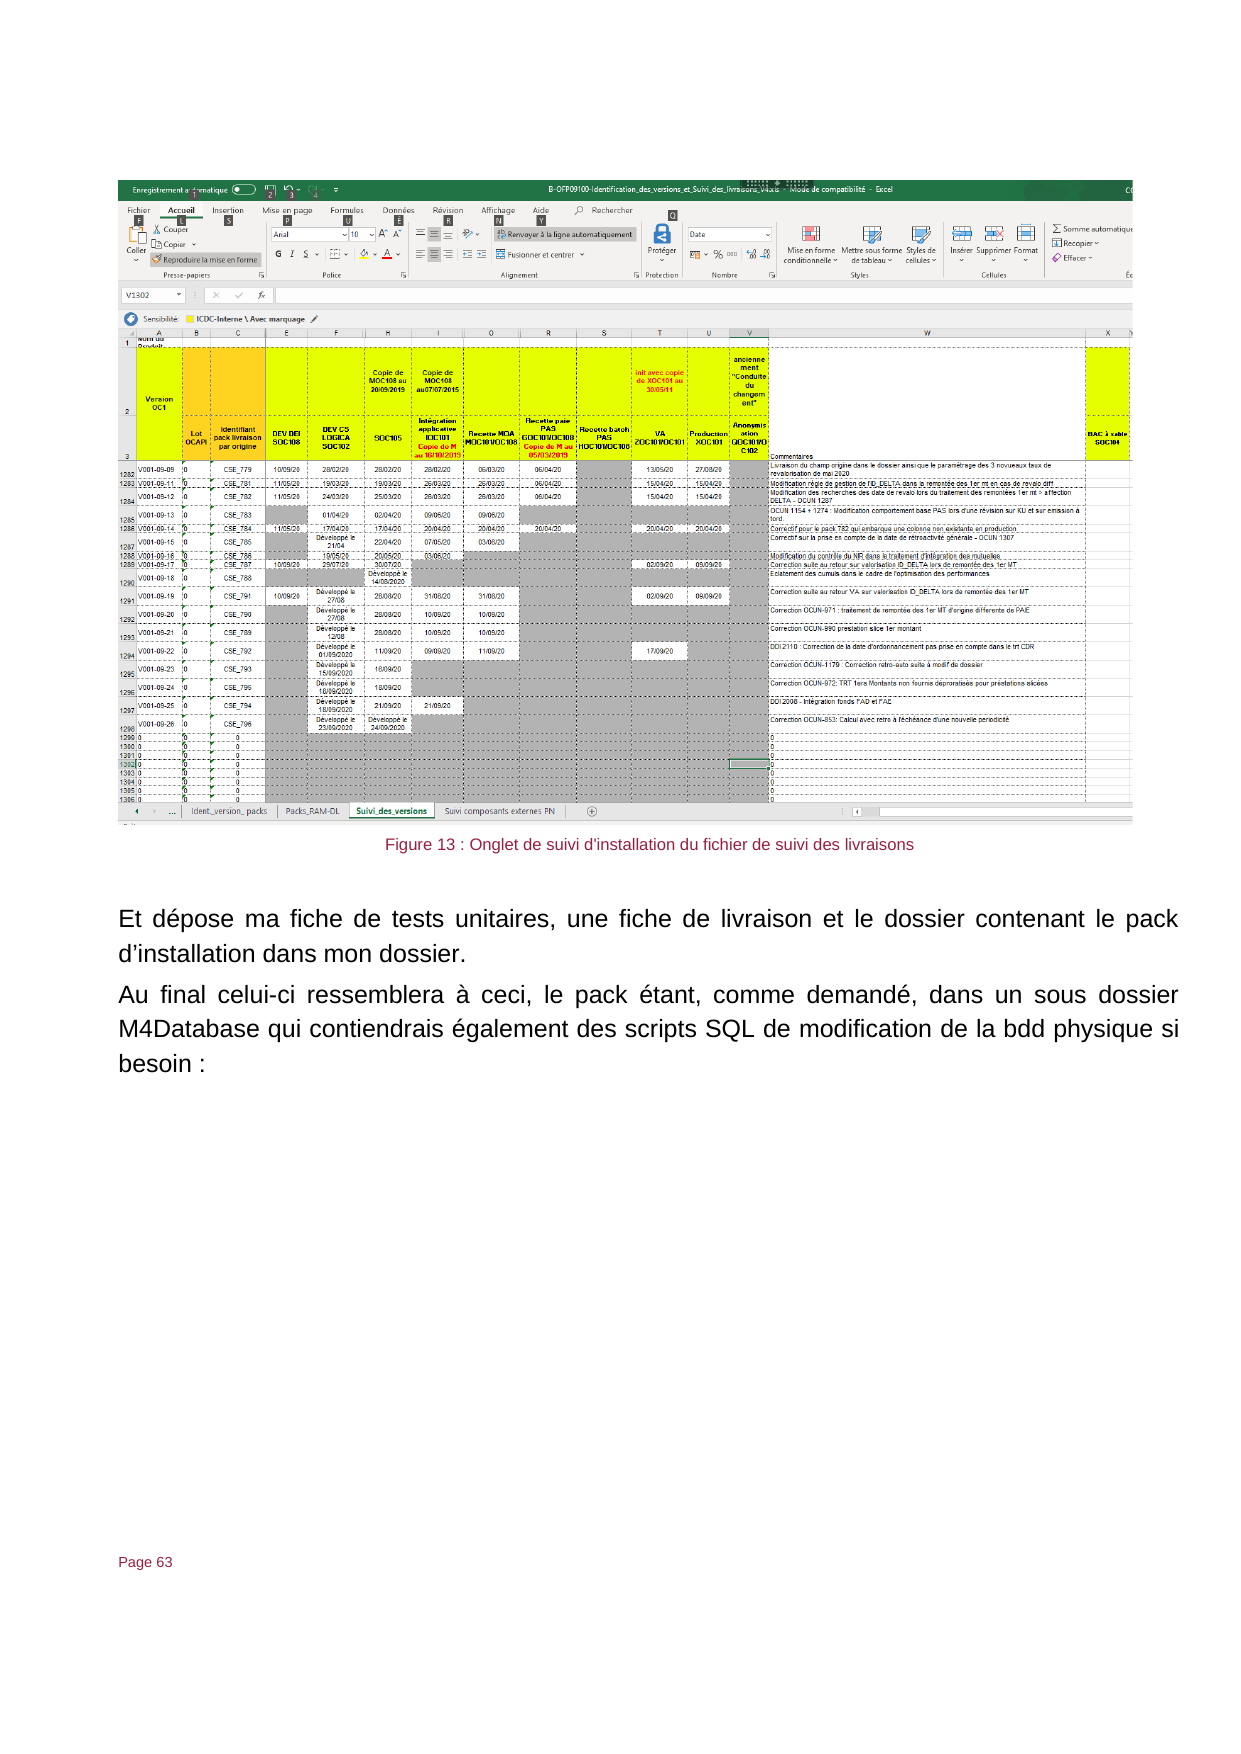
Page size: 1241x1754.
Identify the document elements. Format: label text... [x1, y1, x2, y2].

text Au final celui-ci ressemblera à ceci, le pack étant, comme demandé, dans un sous dossier M4Database qui contiendrais également des scripts SQL de modification de la bdd physique si besoin : [118, 980, 1181, 1077]
picture [118, 180, 1133, 825]
text Figure 13 : Onglet de suivi d'installation du fichier de suivi des livraisons [118, 834, 1181, 854]
text Et dépose ma fiche de tests unitaires, une fiche de livraison et le dossier contenant le pack d’installation dans mon dossier. [118, 904, 1181, 968]
